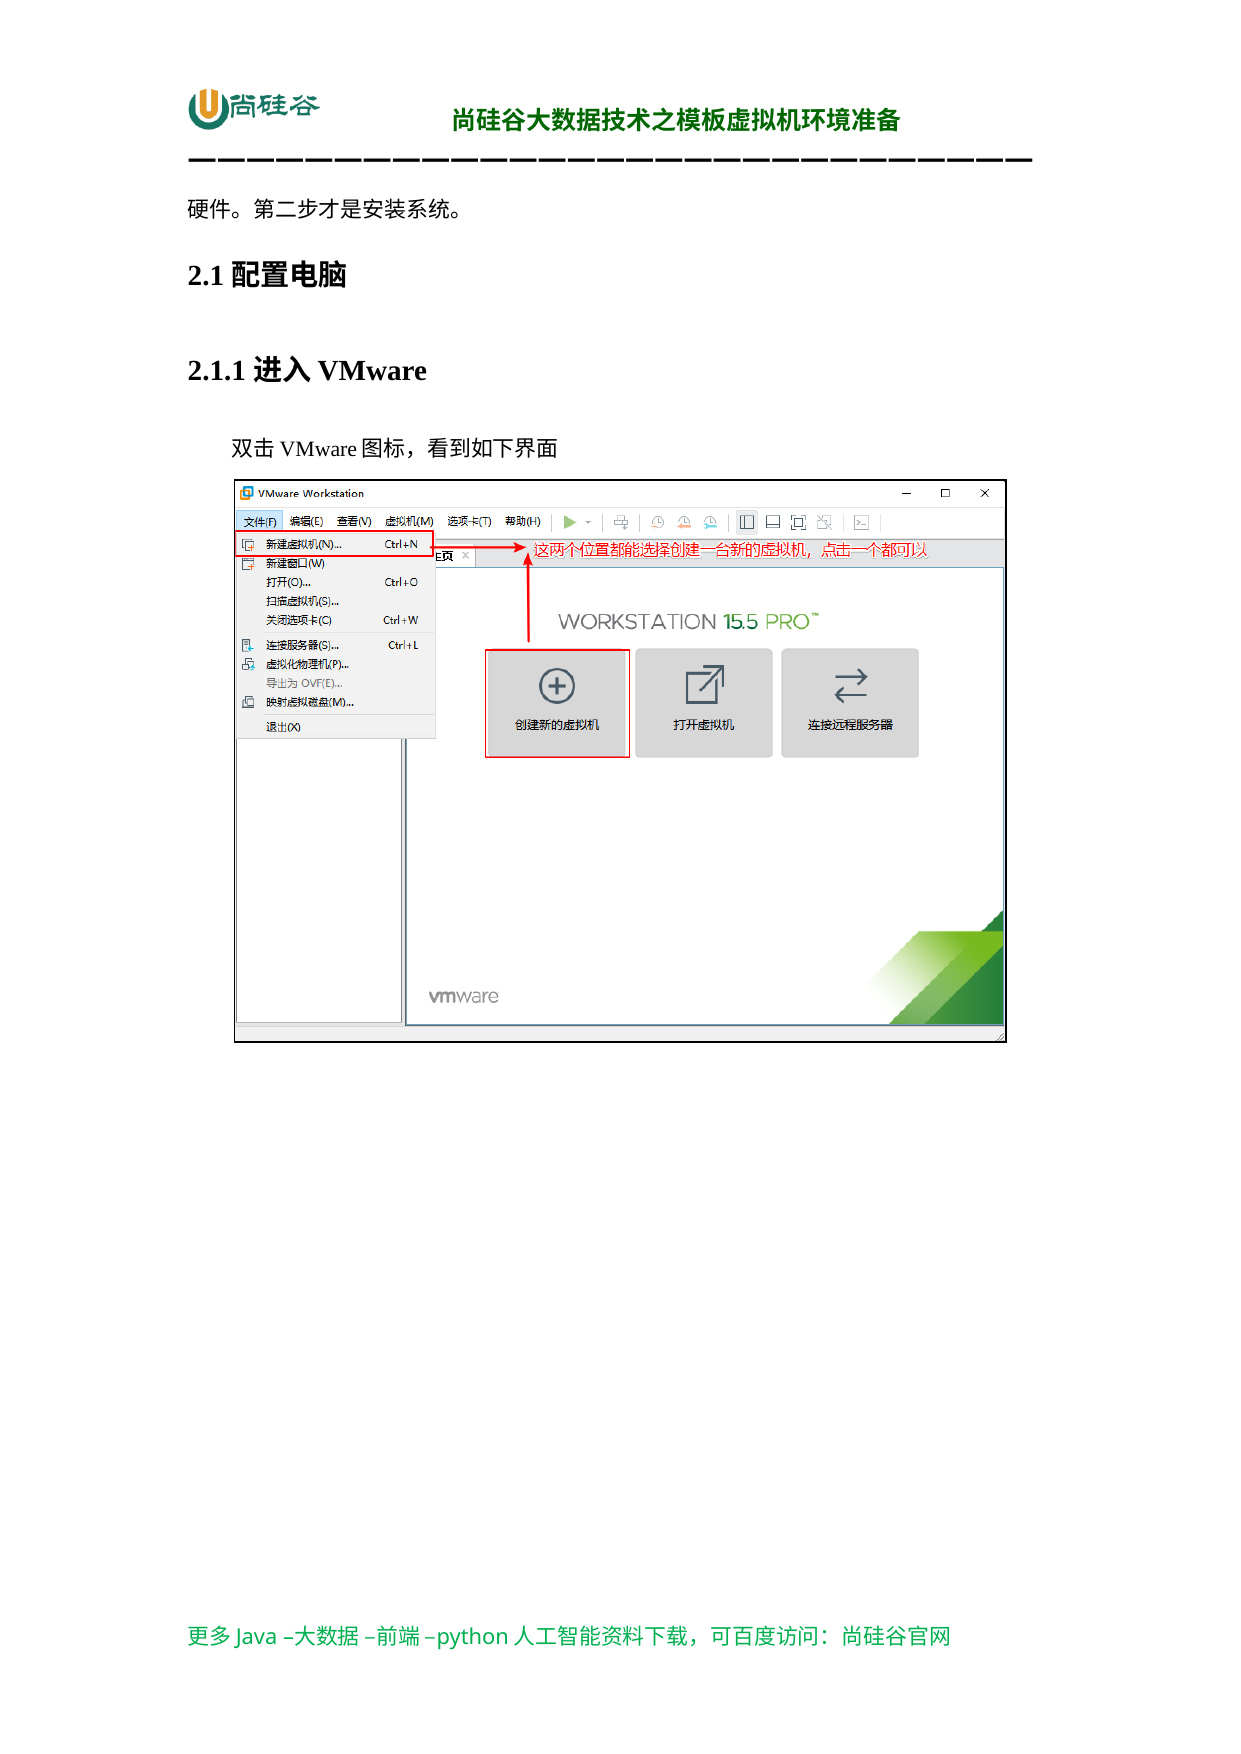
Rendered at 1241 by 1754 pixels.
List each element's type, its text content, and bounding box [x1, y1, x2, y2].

picture [235, 481, 1005, 1041]
picture [187, 88, 320, 130]
text 双击VMware图标，看到如下界面 [187, 431, 1053, 463]
subtitle 2.1 配置电脑 [187, 240, 1053, 305]
subtitle 2.1.1 进入VMware [187, 335, 1053, 400]
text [187, 192, 1053, 224]
